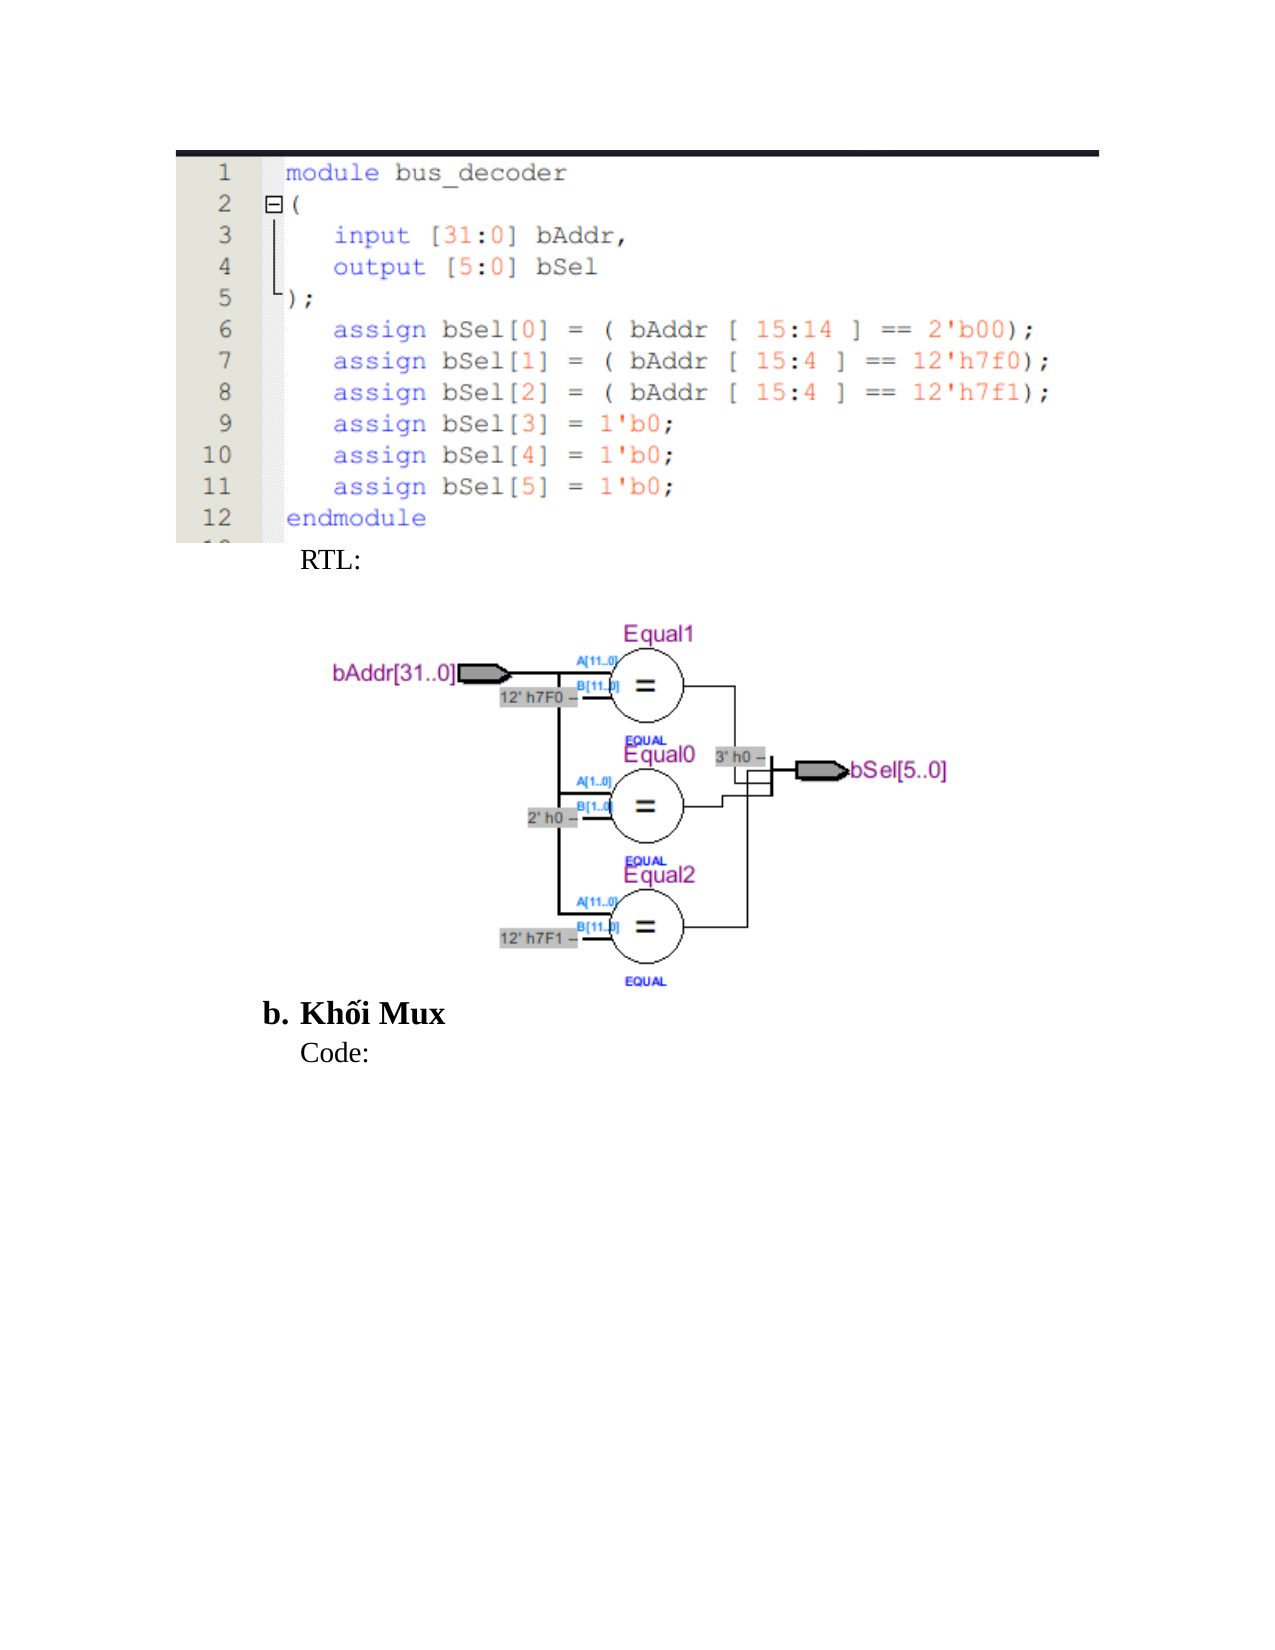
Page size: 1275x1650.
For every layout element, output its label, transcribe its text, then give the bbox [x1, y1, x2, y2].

list Khối Mux [262, 994, 1125, 1032]
picture [306, 595, 969, 994]
list RTL: [300, 542, 1125, 576]
list Code: [300, 1035, 1125, 1068]
picture [175, 150, 1100, 543]
